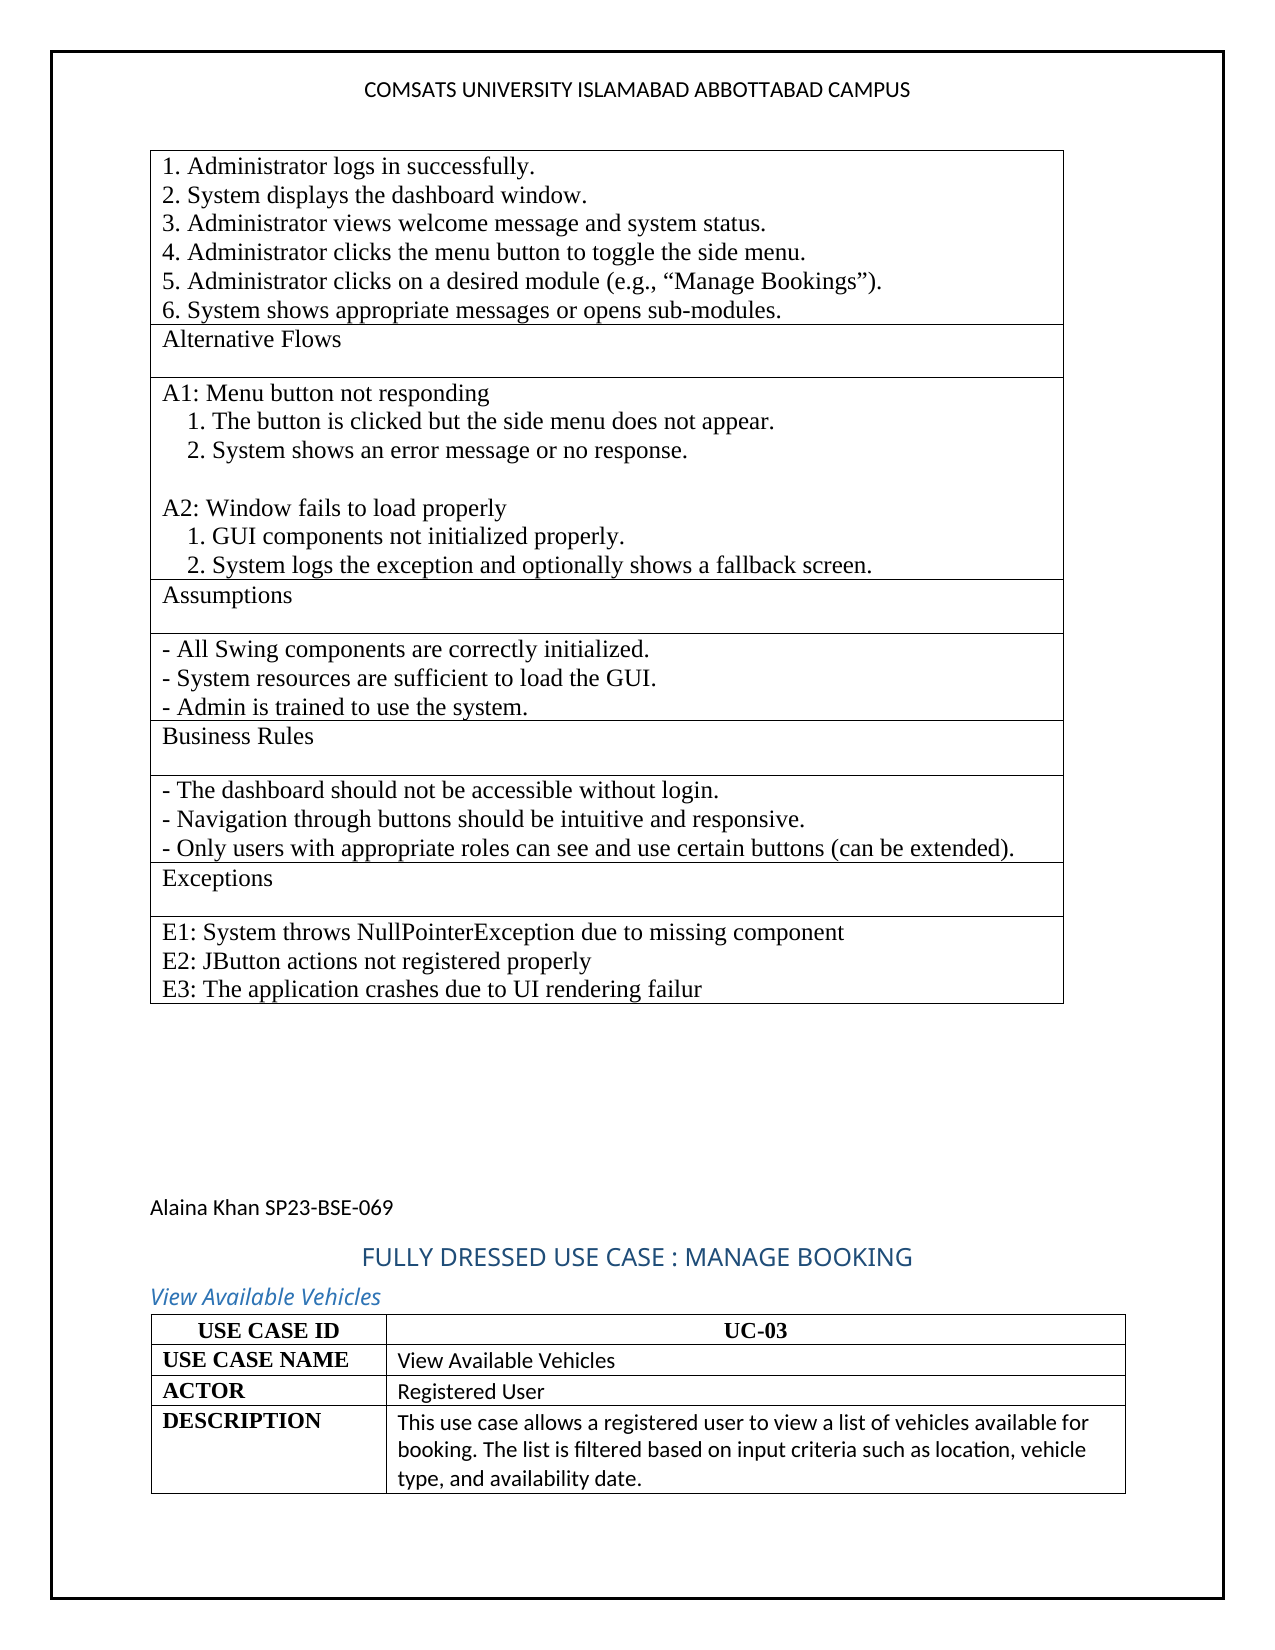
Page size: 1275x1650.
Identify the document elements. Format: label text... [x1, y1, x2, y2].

table_cell - The dashboard should not be accessible without login. - Navigation through buttons should be intuitive and responsive. - Only users with appropriate roles can see and use certain buttons (can be extended). [151, 776, 1063, 862]
table_cell Registered User [387, 1376, 1125, 1405]
table_cell ACTOR [152, 1376, 386, 1405]
table_cell A1: Menu button not responding 1. The button is clicked but the side menu does not appear. 2. System shows an error message or no response. A2: Window fails to load properly 1. GUI components not initialized properly. 2. System logs the exception and optionally shows a fallback screen. [151, 378, 1063, 579]
table_cell Business Rules [151, 721, 1063, 774]
subtitle View Available Vehicles [150, 1281, 1125, 1312]
table_cell Alternative Flows [151, 325, 1063, 377]
table_cell USE CASE NAME [152, 1345, 386, 1374]
table_cell View Available Vehicles [387, 1345, 1125, 1374]
table_cell Exceptions [151, 863, 1063, 916]
table_cell Assumptions [151, 580, 1063, 633]
table_header UC-03 [387, 1315, 1125, 1344]
table_cell - All Swing components are correctly initialized. - System resources are sufficient to load the GUI. - Admin is trained to use the system. [151, 634, 1063, 720]
table_cell E1: System throws NullPointerException due to missing component E2: JButton actions not registered properly E3: The application crashes due to UI rendering failur [151, 917, 1063, 1003]
table_cell This use case allows a registered user to view a list of vehicles available for booking. The list is filtered based on input criteria such as location, vehicle type, and availability date. [387, 1406, 1125, 1492]
subtitle FULLY DRESSED USE CASE : MANAGE BOOKING [150, 1239, 1125, 1274]
table_header USE CASE ID [152, 1315, 386, 1344]
table_cell 1. Administrator logs in successfully. 2. System displays the dashboard window. 3. Administrator views welcome message and system status. 4. Administrator clicks the menu button to toggle the side menu. 5. Administrator clicks on a desired module (e.g., “Manage Bookings”). 6. System shows appropriate messages or opens sub-modules. [151, 151, 1063, 323]
text Alaina Khan SP23-BSE-069 [150, 1193, 1125, 1221]
table_cell DESCRIPTION [152, 1406, 386, 1492]
